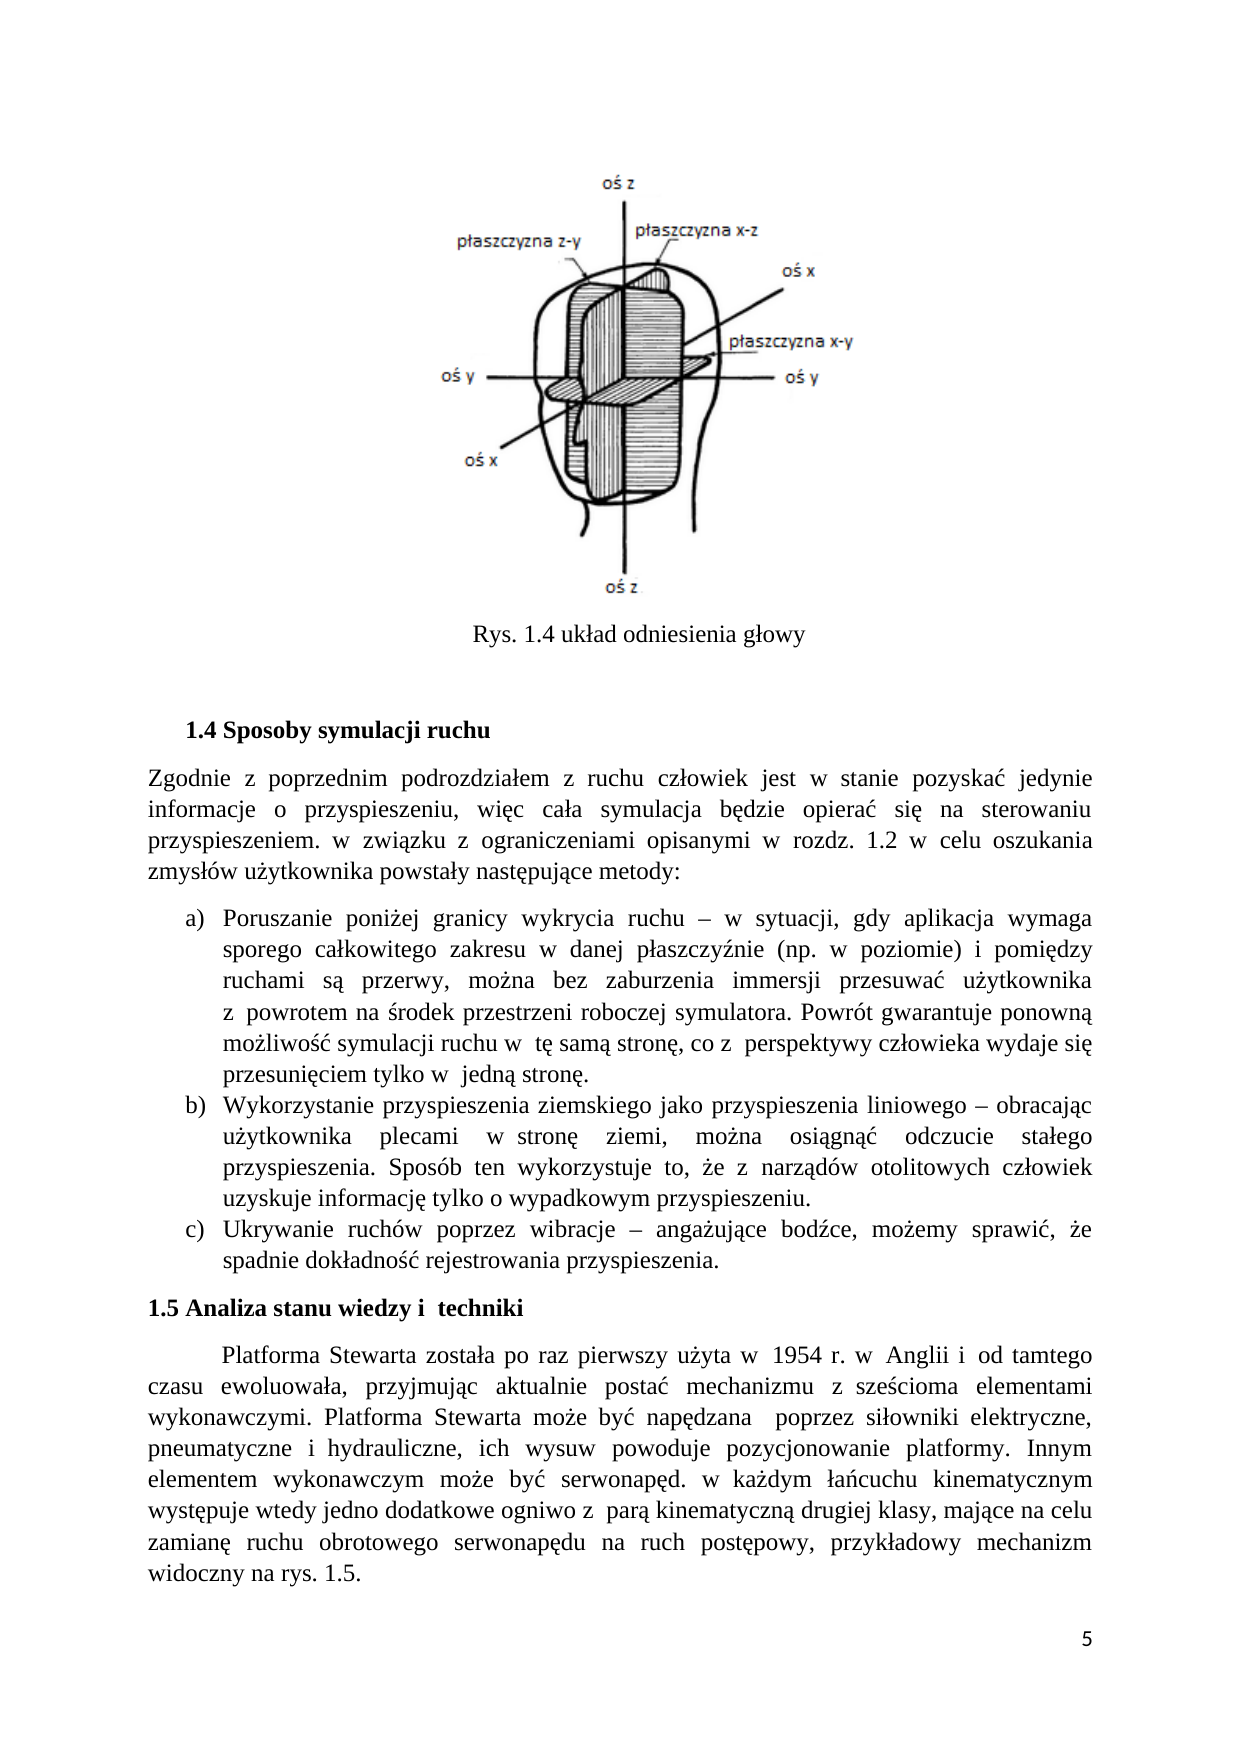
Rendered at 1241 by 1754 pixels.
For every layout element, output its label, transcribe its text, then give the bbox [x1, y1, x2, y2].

list Poruszanie poniżej granicy wykrycia ruchu – w sytuacji, gdy aplikacja wymaga sporego całkowitego zakresu w danej płaszczyźnie (np. w poziomie) i pomiędzy ruchami są przerwy, można bez zaburzenia immersji przesuwać użytkownika z powrotem na środek przestrzeni roboczej symulatora. Powrót gwarantuje ponowną możliwość symulacji ruchu w tę samą stronę, co z perspektywy człowieka wydaje się przesunięciem tylko w jedną stronę. [185, 903, 1093, 1087]
list Ukrywanie ruchów poprzez wibracje – angażujące bodźce, możemy sprawić, że spadnie dokładność rejestrowania przyspieszenia. [185, 1214, 1093, 1274]
picture [399, 147, 879, 601]
text 1.4 Sposoby symulacji ruchu [185, 715, 1093, 744]
list Wykorzystanie przyspieszenia ziemskiego jako przyspieszenia liniowego – obracając użytkownika plecami w stronę ziemi, można osiągnąć odczucie stałego przyspieszenia. Sposób ten wykorzystuje to, że z narządów otolitowych człowiek uzyskuje informację tylko o wypadkowym przyspieszeniu. [185, 1090, 1093, 1212]
text Zgodnie z poprzednim podrozdziałem z ruchu człowiek jest w stanie pozyskać jedynie informacje o przyspieszeniu, więc cała symulacja będzie opierać się na sterowaniu przyspieszeniem. w związku z ograniczeniami opisanymi w rozdz. 1.2 w celu oszukania zmysłów użytkownika powstały następujące metody: [148, 763, 1093, 884]
text Platforma Stewarta została po raz pierwszy użyta w 1954 r. w Anglii i od tamtego czasu ewoluowała, przyjmując aktualnie postać mechanizmu z sześcioma elementami wykonawczymi. Platforma Stewarta może być napędzana poprzez siłowniki elektryczne, pneumatyczne i hydrauliczne, ich wysuw powoduje pozycjonowanie platformy. Innym elementem wykonawczym może być serwonapęd. w każdym łańcuchu kinematycznym występuje wtedy jedno dodatkowe ogniwo z parą kinematyczną drugiej klasy, mające na celu zamianę ruchu obrotowego serwonapędu na ruch postępowy, przykładowy mechanizm widoczny na rys. 1.5. [148, 1340, 1093, 1586]
text 1.5 Analiza stanu wiedzy i techniki [148, 1293, 1093, 1321]
text Rys. 1.4 układ odniesienia głowy [185, 619, 1093, 648]
